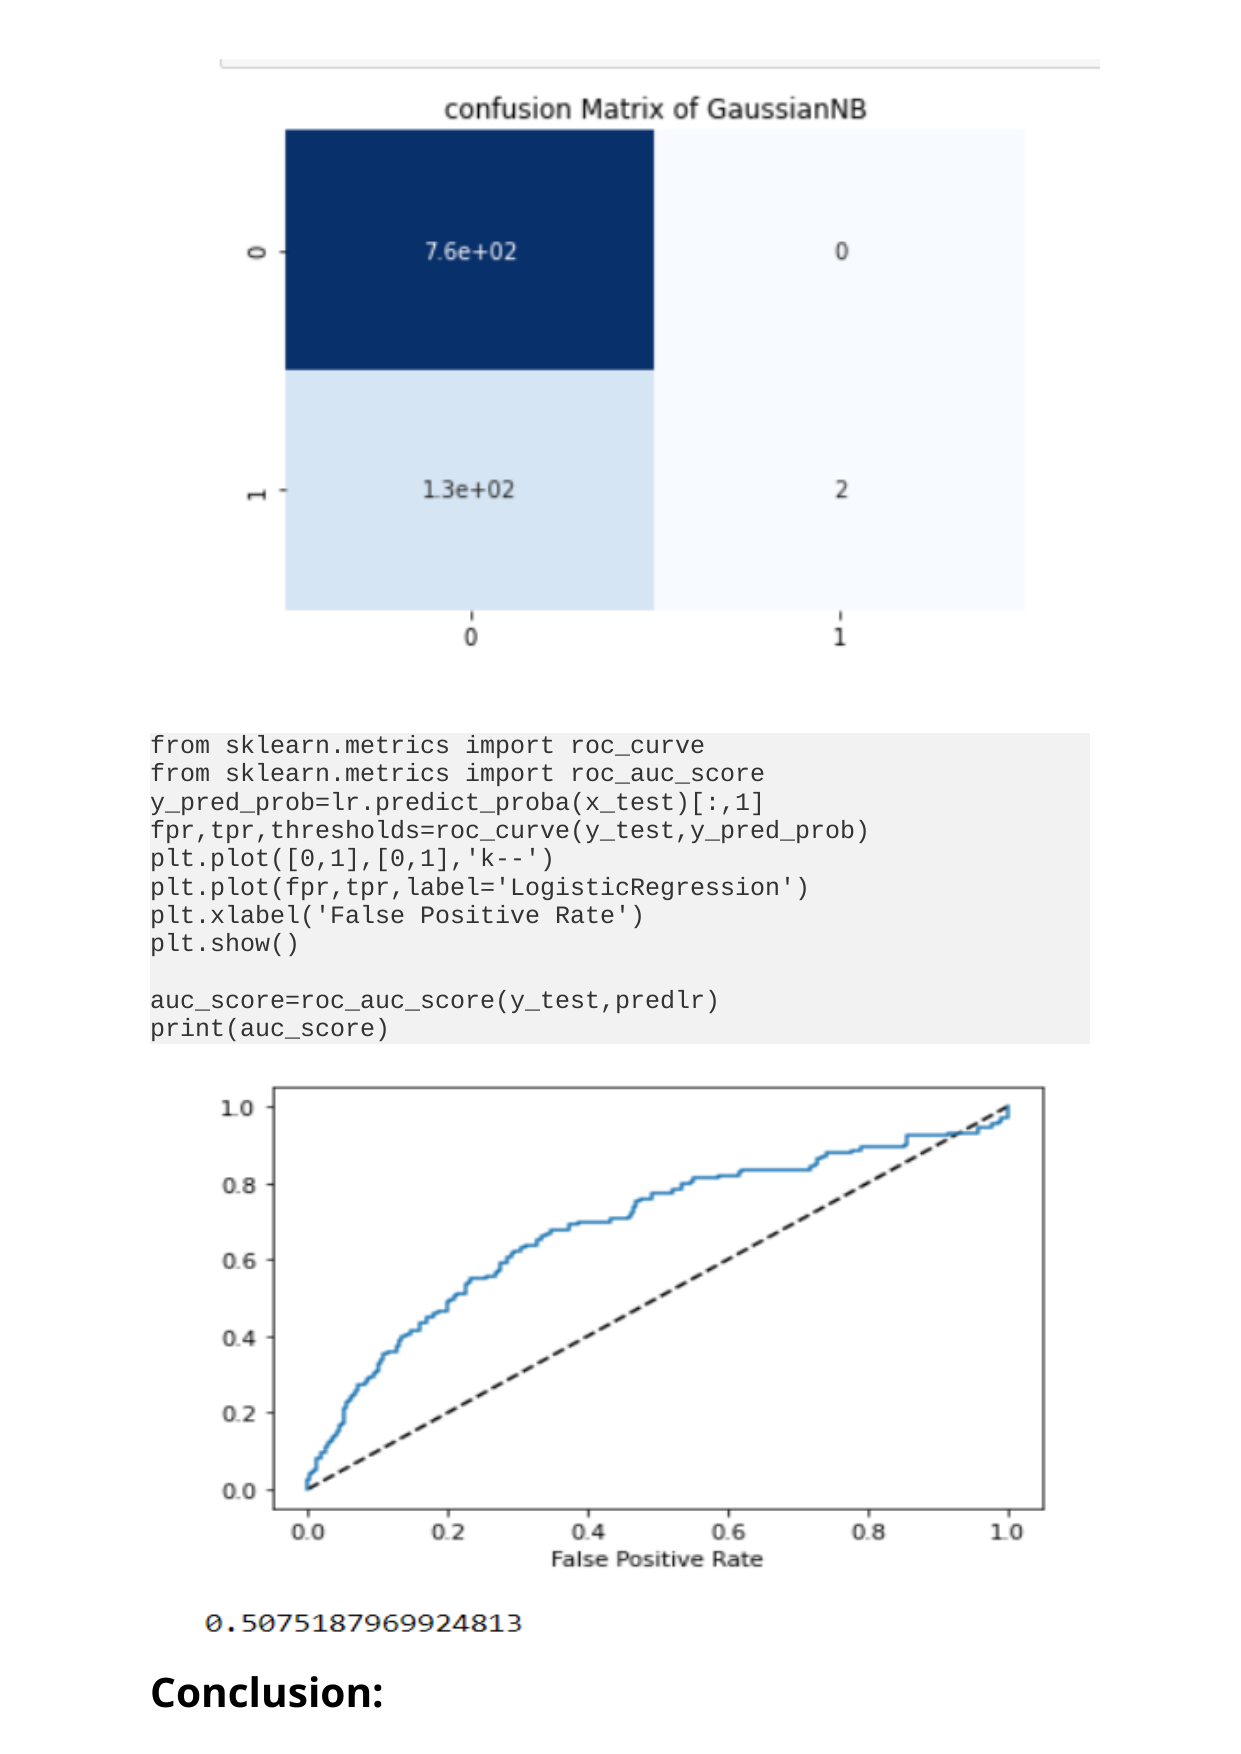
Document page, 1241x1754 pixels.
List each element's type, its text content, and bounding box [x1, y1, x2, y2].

text plt.plot(fpr,tpr,label='LogisticRegression') [150, 874, 1090, 903]
text plt.xlabel('False Positive Rate') [150, 903, 1090, 931]
text auc_score=roc_auc_score(y_test,predlr) [150, 988, 1090, 1016]
text fpr,tpr,thresholds=roc_curve(y_test,y_pred_prob) [150, 818, 1090, 846]
text plt.plot([0,1],[0,1],'k--') [150, 846, 1090, 874]
text from sklearn.metrics import roc_curve [150, 733, 1090, 761]
text plt.show() [150, 931, 1090, 959]
picture [150, 59, 1100, 677]
subtitle Conclusion: [150, 1664, 1090, 1719]
text from sklearn.metrics import roc_auc_score [150, 761, 1090, 789]
text y_pred_prob=lr.predict_proba(x_test)[:,1] [150, 789, 1090, 818]
text print(auc_score) [150, 1016, 1090, 1044]
picture [150, 1072, 1084, 1651]
